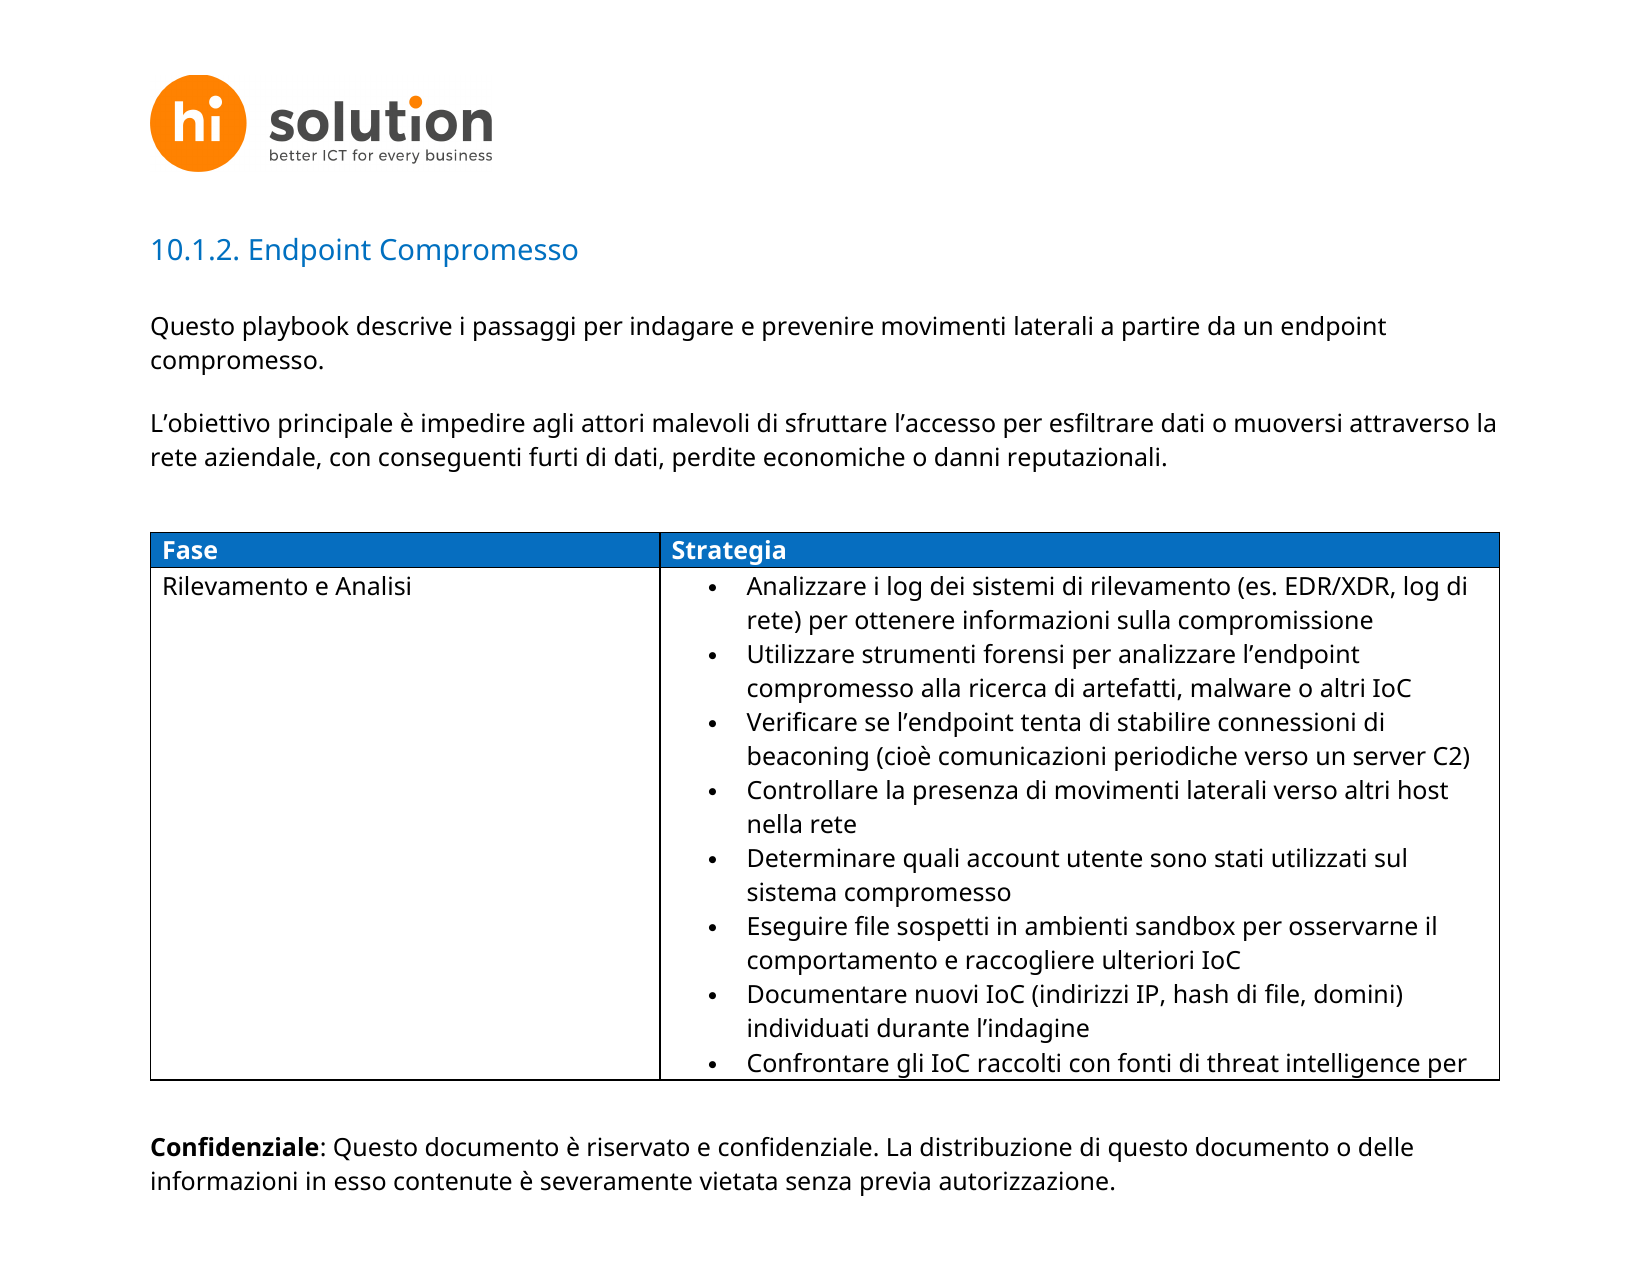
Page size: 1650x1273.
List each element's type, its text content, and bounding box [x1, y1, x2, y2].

picture [150, 75, 492, 172]
table_header Fase [151, 533, 659, 567]
text 10.1.2. Endpoint Compromesso Questo playbook descrive i passaggi per indagare e prevenire movimenti laterali a partire da un endpoint compromesso. [150, 229, 1500, 376]
table_header Strategia [661, 533, 1499, 567]
table_cell Rilevamento e Analisi [151, 568, 659, 1079]
text L’obiettivo principale è impedire agli attori malevoli di sfruttare l’accesso per esfiltrare dati o muoversi attraverso la rete aziendale, con conseguenti furti di dati, perdite economiche o danni reputazionali. [150, 406, 1500, 502]
